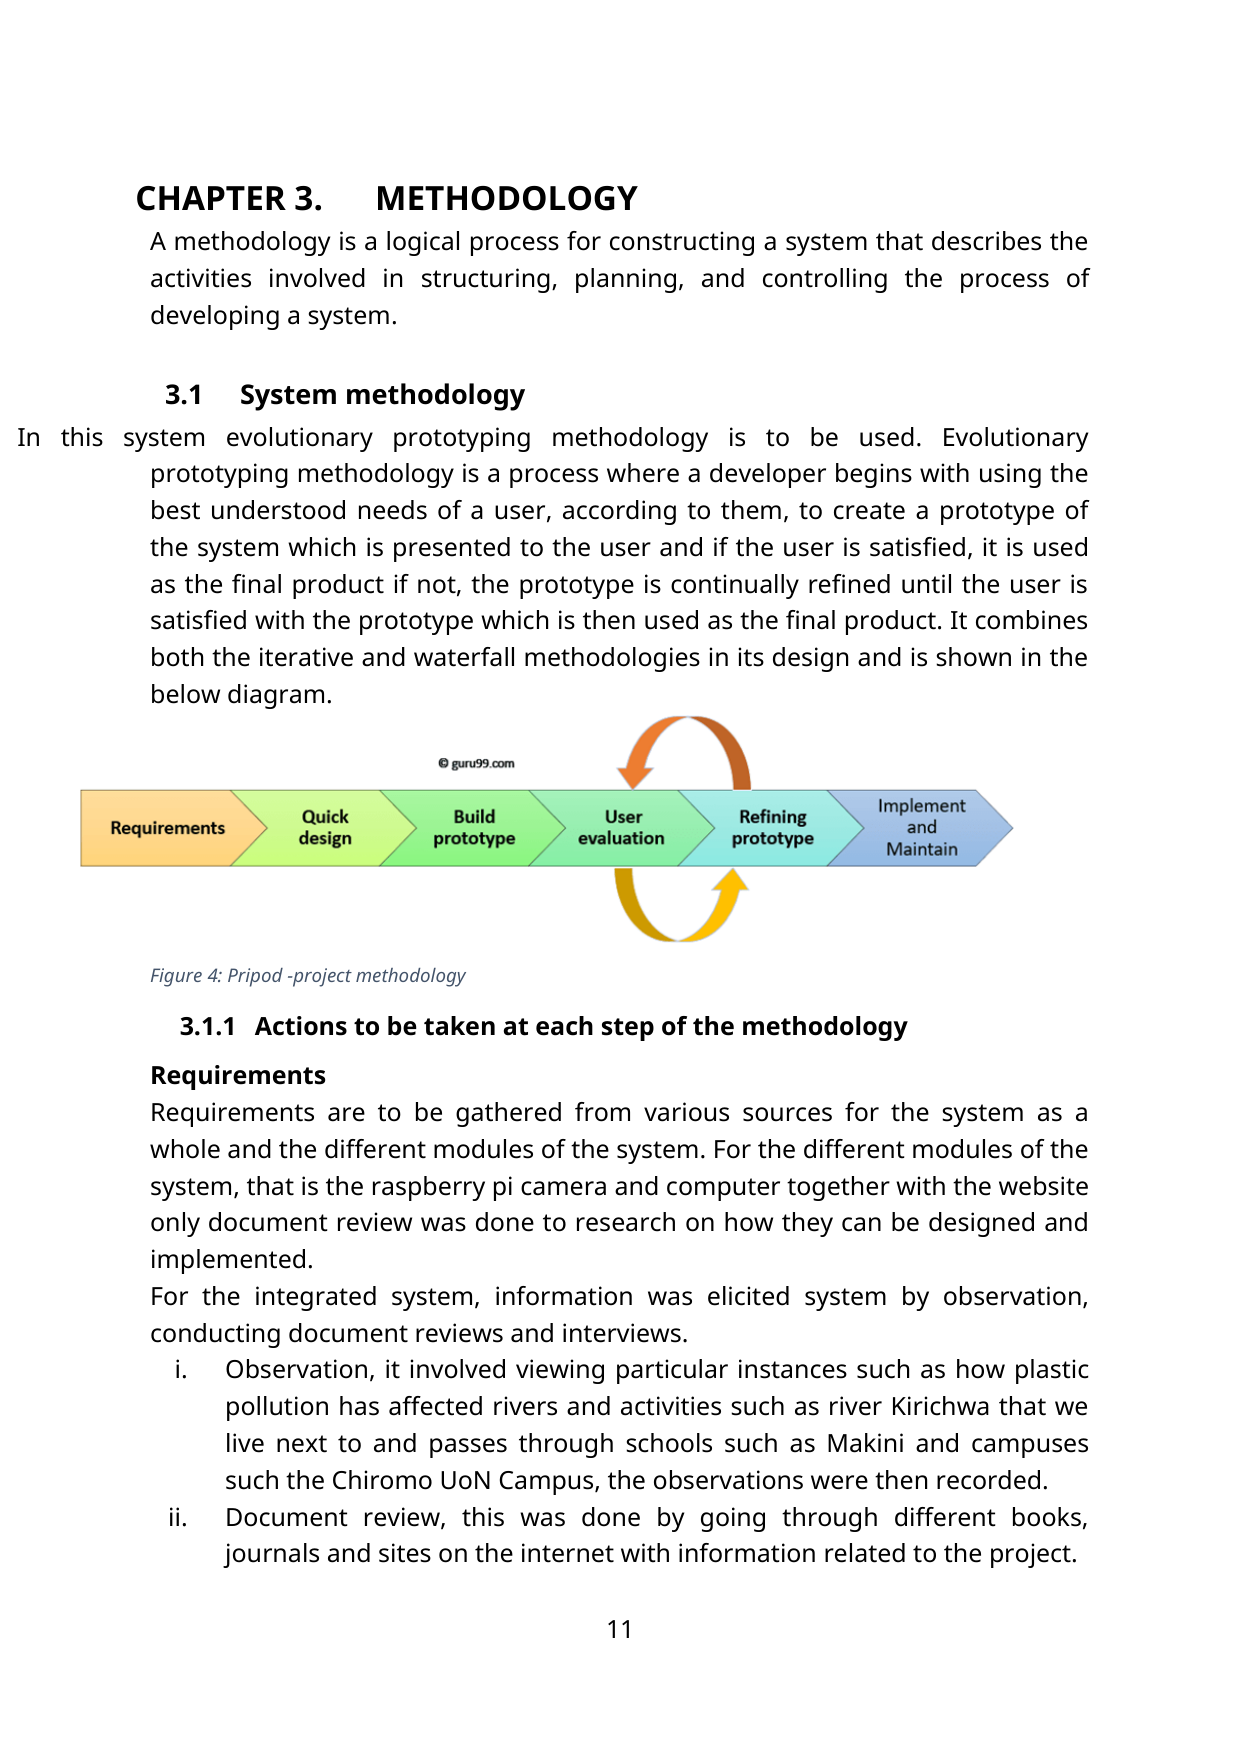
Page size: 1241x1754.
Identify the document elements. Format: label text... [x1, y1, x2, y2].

list Observation, it involved viewing particular instances such as how plastic pollution has affected rivers and activities such as river Kirichwa that we live next to and passes through schools such as Makini and campuses such the Chiromo UoN Campus, the observations were then recorded. [187, 1352, 1090, 1496]
text A methodology is a logical process for constructing a system that describes the activities involved in structuring, planning, and controlling the process of developing a system. [150, 224, 1090, 332]
text Requirements [150, 1058, 1090, 1092]
list In this system evolutionary prototyping methodology is to be used. Evolutionary prototyping methodology is a process where a developer begins with using the best understood needs of a user, according to them, to create a prototype of the system which is presented to the user and if the user is satisfied, it is used as the final product if not, the prototype is continually refined until the user is satisfied with the prototype which is then used as the final product. It combines both the iterative and waterfall methodologies in its design and is shown in the below diagram. [17, 419, 1090, 711]
text Figure 4: Pripod -project methodology [150, 962, 1090, 988]
text Requirements are to be gathered from various sources for the system as a whole and the different modules of the system. For the different modules of the system, that is the raspberry pi camera and computer together with the website only document review was done to research on how they can be designed and implemented. [150, 1095, 1090, 1276]
subtitle System methodology [165, 375, 1090, 412]
subtitle Actions to be taken at each step of the methodology [179, 1009, 1090, 1043]
picture [76, 713, 1017, 946]
subtitle METHODOLOGY [135, 175, 1090, 220]
list Document review, this was done by going through different books, journals and sites on the internet with information related to the project. [187, 1499, 1090, 1570]
text For the integrated system, information was elicited system by observation, conducting document reviews and interviews. [150, 1278, 1090, 1349]
